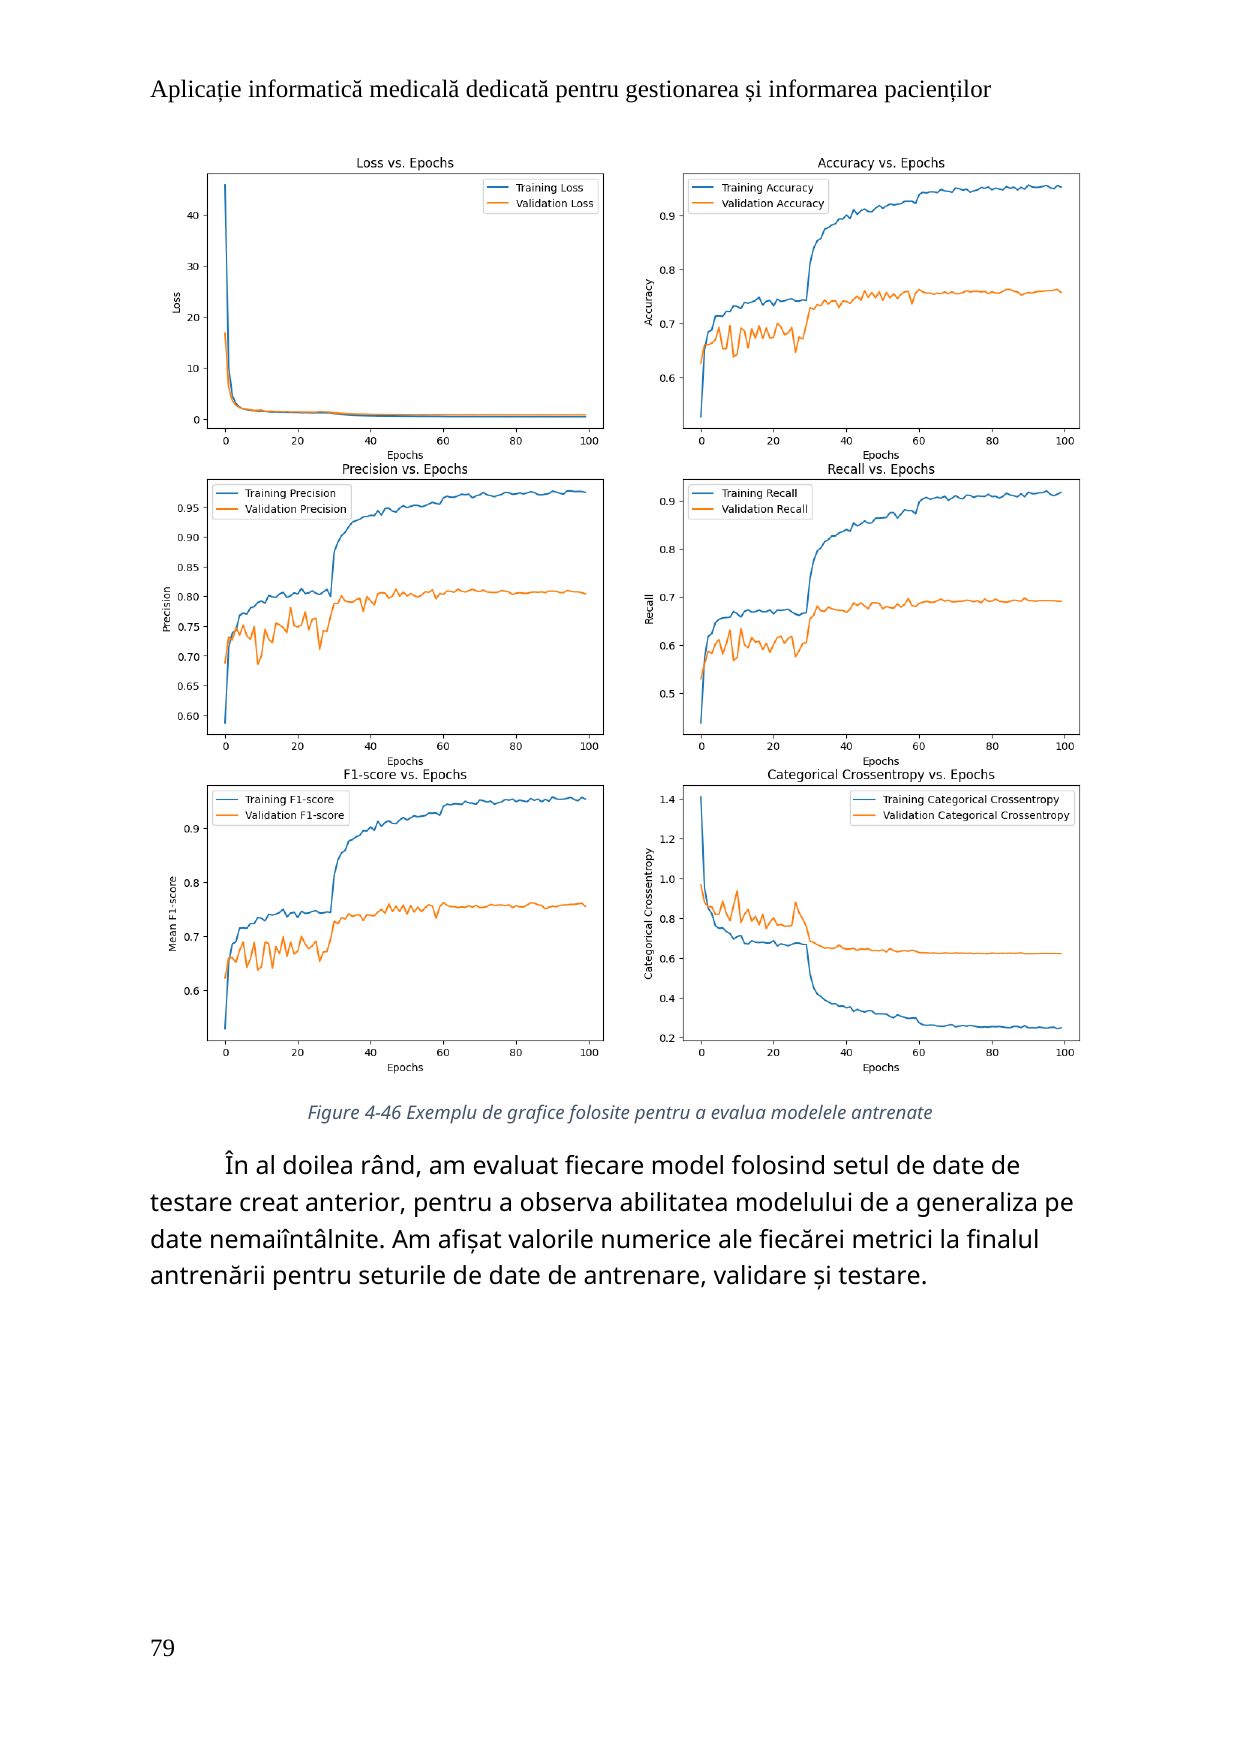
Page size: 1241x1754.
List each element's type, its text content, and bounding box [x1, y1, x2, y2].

text În al doilea rând, am evaluat fiecare model folosind setul de date de testare creat anterior, pentru a observa abilitatea modelului de a generaliza pe date nemaiîntâlnite. Am afișat valorile numerice ale fiecărei metrici la finalul antrenării pentru seturile de date de antrenare, validare și testare. [150, 1148, 1090, 1292]
picture [154, 150, 1086, 1080]
